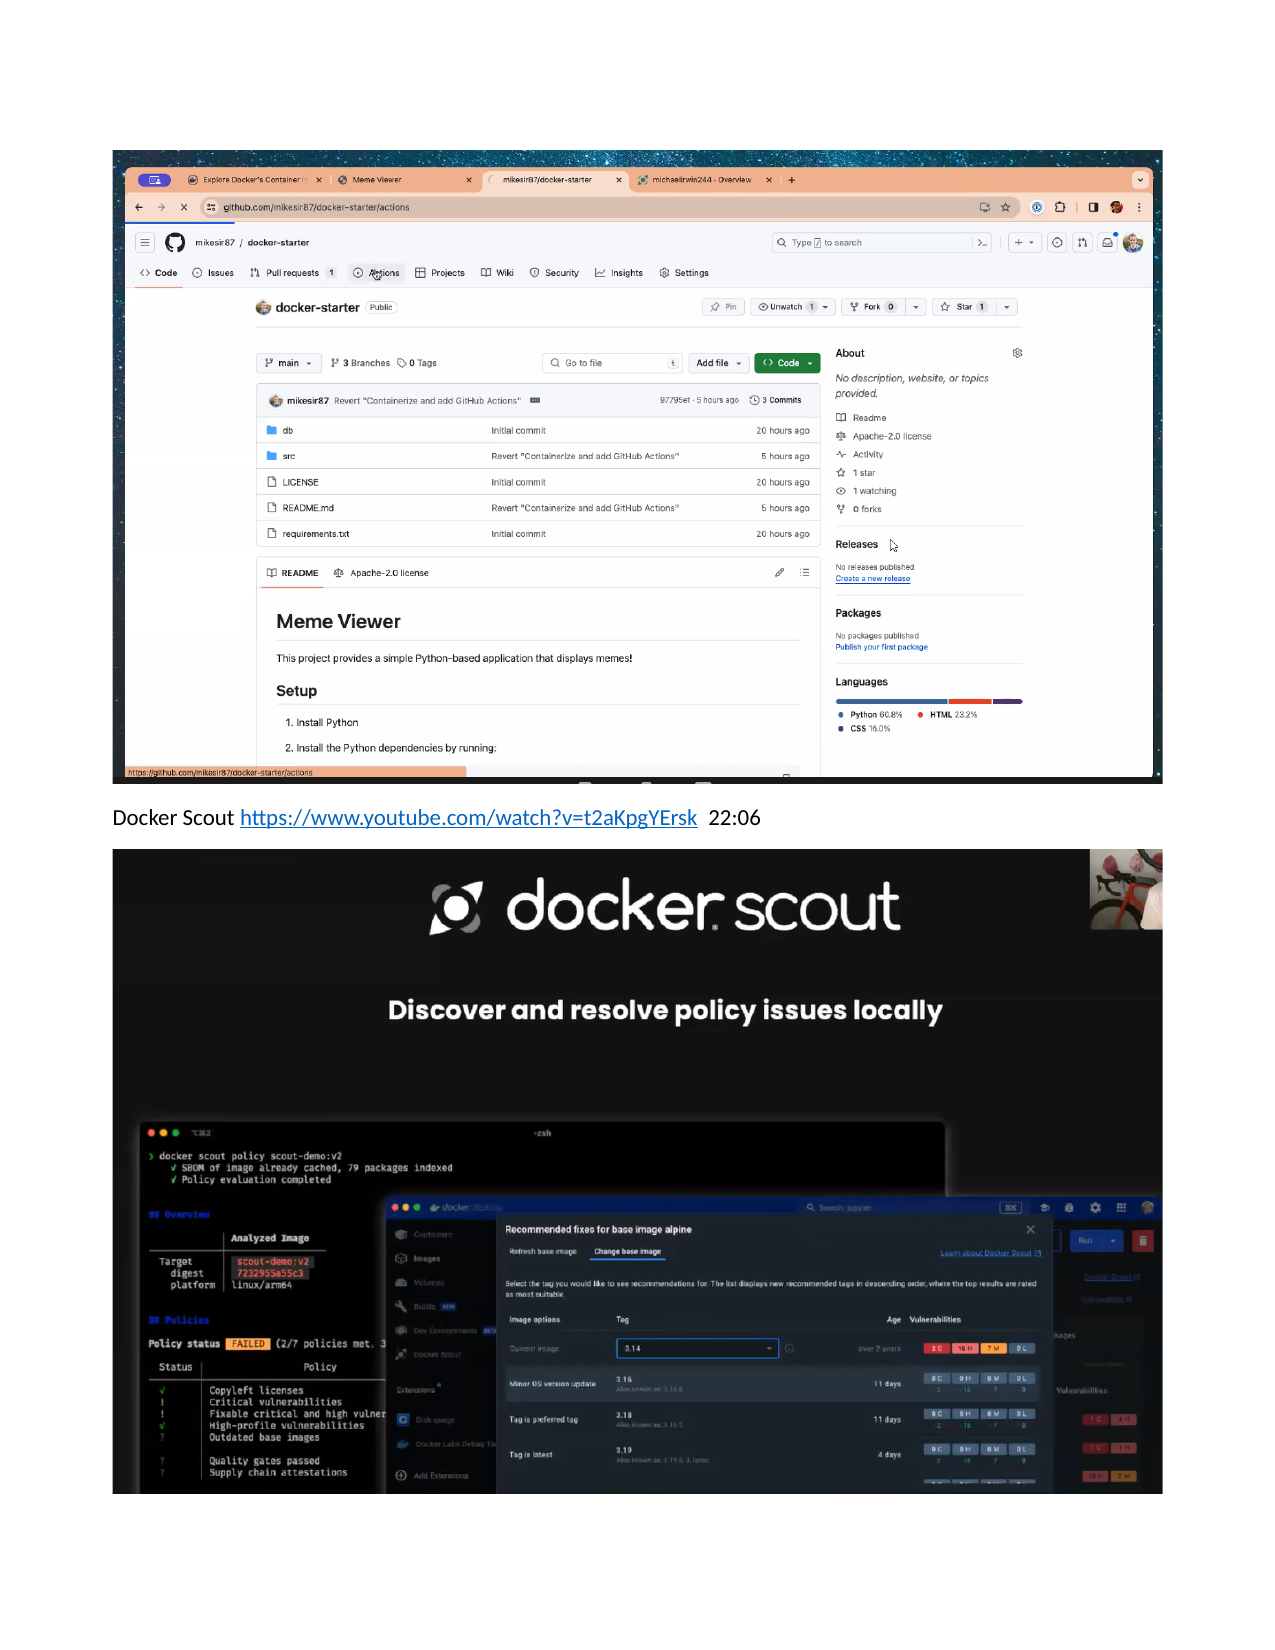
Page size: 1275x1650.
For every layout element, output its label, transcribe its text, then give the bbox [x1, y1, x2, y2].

picture [420, 152, 433, 164]
picture [481, 156, 486, 164]
text Docker Scout https://www.youtube.com/watch?v=t2aKpgYErsk 22:06 [112, 803, 1162, 831]
picture [886, 150, 901, 162]
picture [112, 150, 1163, 784]
picture [872, 150, 882, 159]
picture [679, 150, 689, 160]
picture [824, 150, 829, 159]
picture [733, 150, 746, 162]
picture [565, 154, 577, 163]
picture [112, 849, 1163, 1494]
picture [537, 150, 545, 159]
picture [932, 150, 937, 159]
picture [936, 153, 947, 164]
picture [516, 150, 526, 159]
